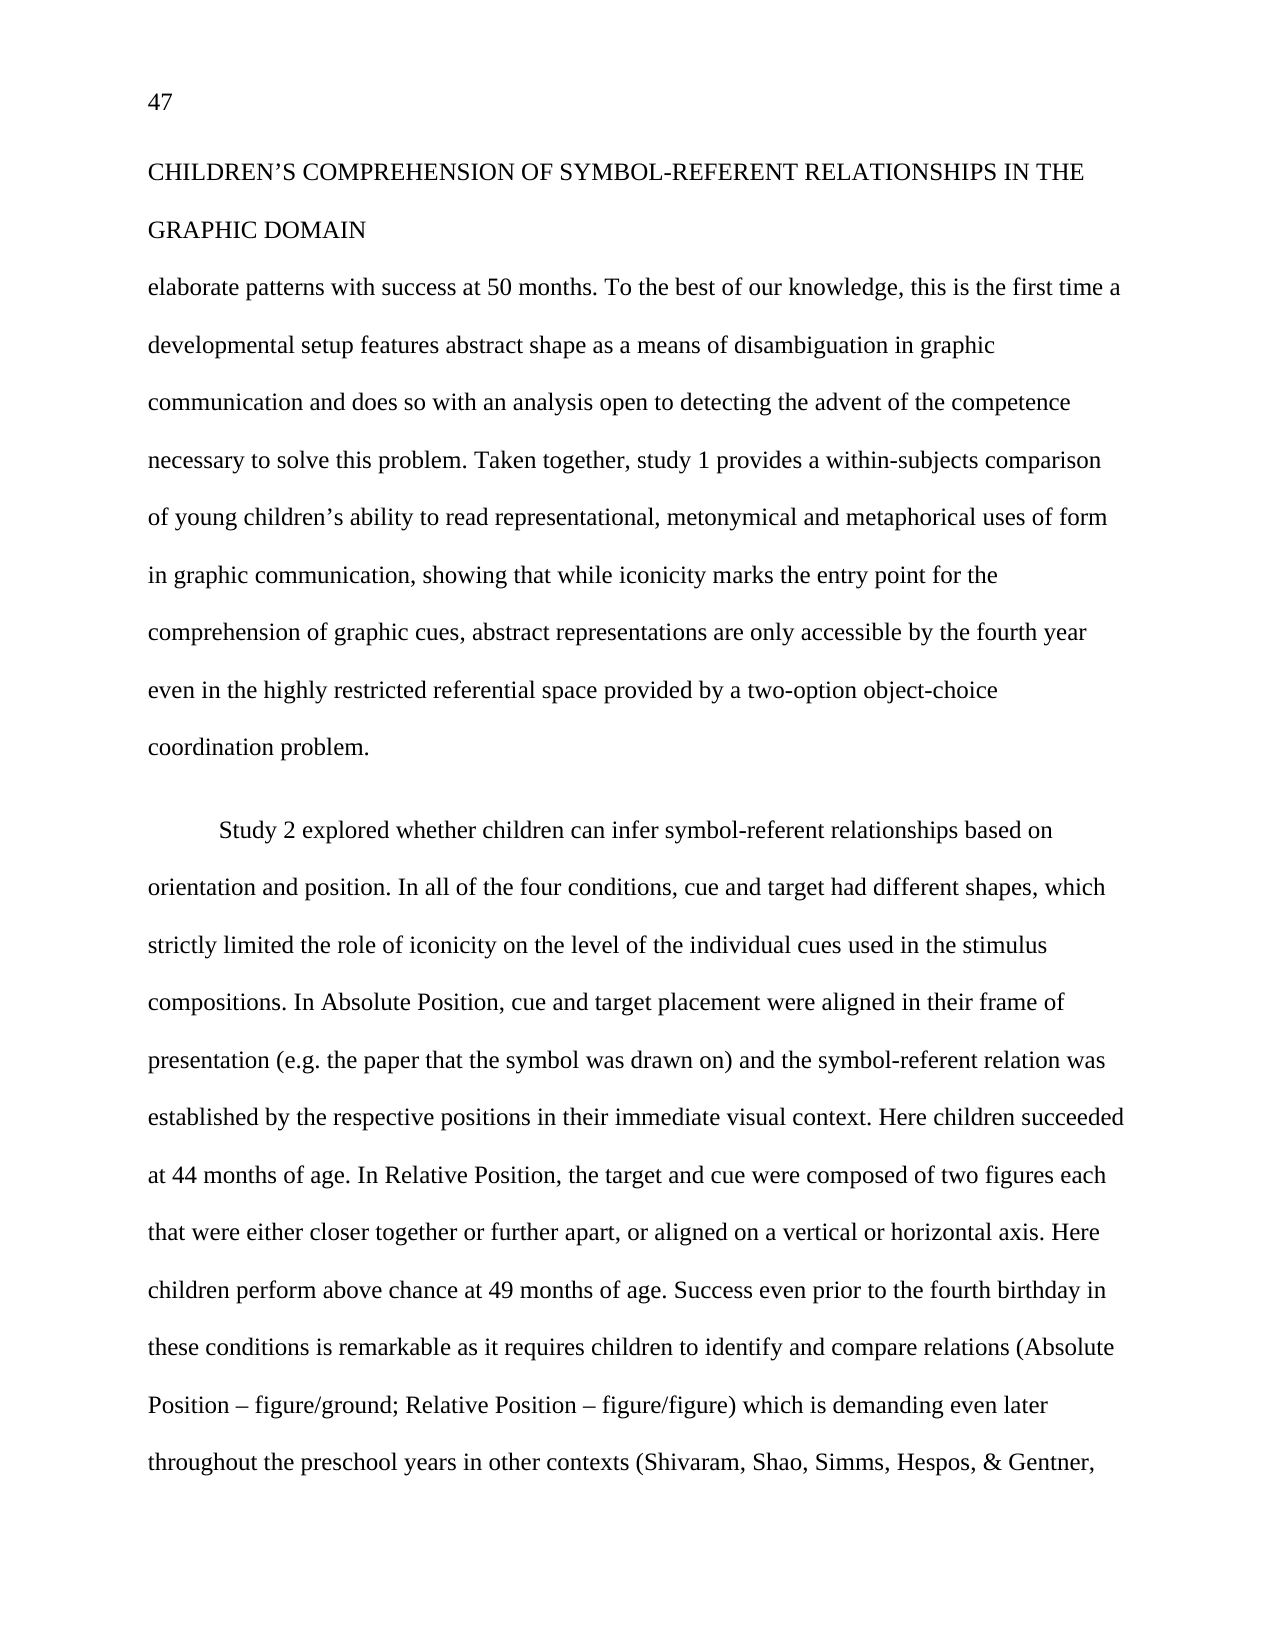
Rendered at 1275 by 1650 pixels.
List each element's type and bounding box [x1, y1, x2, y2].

text [148, 815, 1127, 1476]
text [148, 272, 1127, 761]
